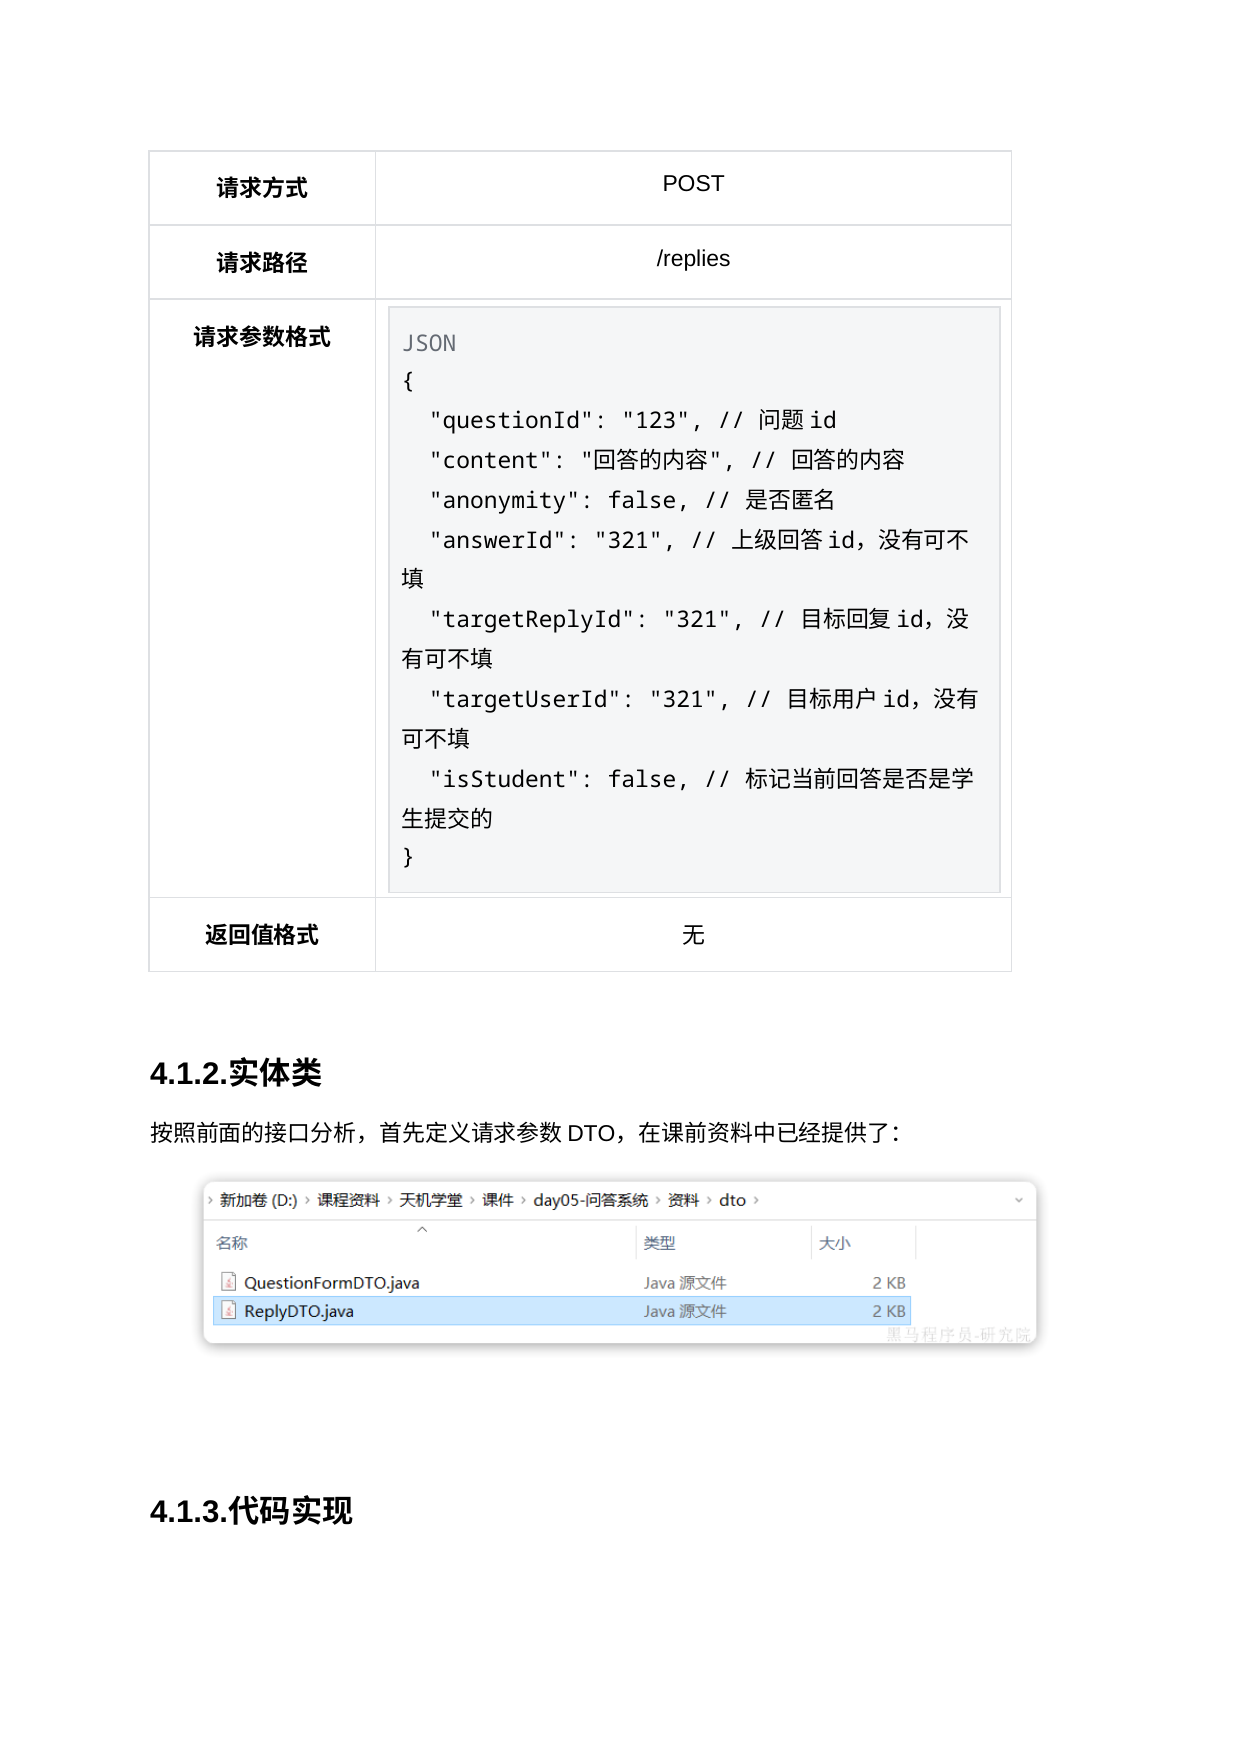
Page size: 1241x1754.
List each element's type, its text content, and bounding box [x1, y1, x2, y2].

picture [188, 1167, 1052, 1361]
table_cell 请求参数格式 [150, 300, 375, 897]
table_cell 请求路径 [150, 226, 375, 298]
table_cell 无 [376, 898, 1011, 971]
text 按照前面的接口分析，首先定义请求参数DTO，在课前资料中已经提供了： [150, 1115, 1090, 1148]
table_cell [376, 300, 1011, 897]
table_cell 返回值格式 [150, 898, 375, 971]
table_cell 请求方式 [150, 152, 375, 224]
text 4.1.3.代码实现 [150, 1486, 1090, 1531]
table_cell /replies [376, 226, 1011, 298]
table_cell POST [376, 152, 1011, 224]
text 4.1.2.实体类 [150, 1048, 1090, 1093]
